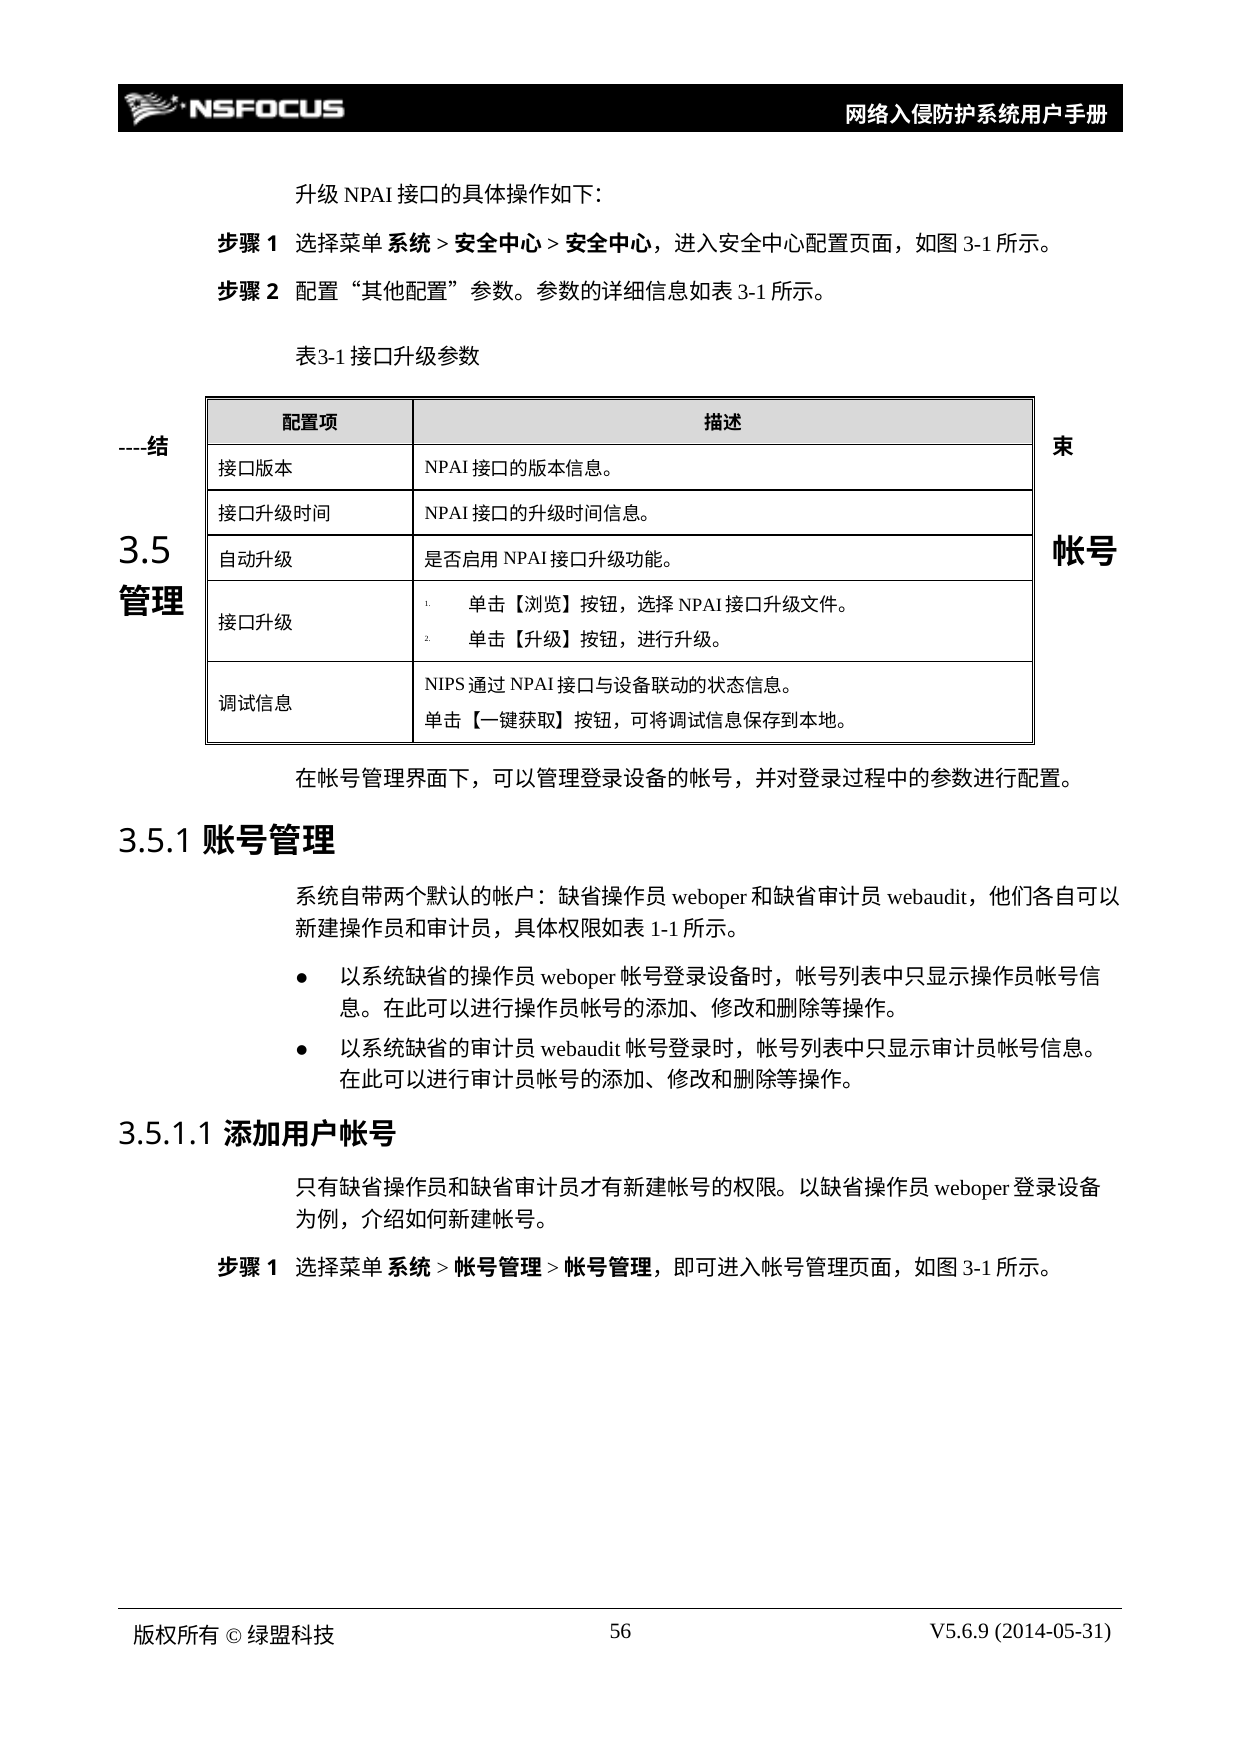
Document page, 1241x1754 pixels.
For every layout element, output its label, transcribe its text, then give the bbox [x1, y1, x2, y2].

list 选择菜单 系统 > 安全中心 > 安全中心，进入安全中心配置页面，如图3-9所示。 [279, 226, 1122, 257]
table_header 描述 [414, 400, 1032, 443]
subtitle 添加用户帐号 [118, 1111, 1122, 1154]
table_cell 接口升级 [208, 581, 412, 661]
text ----结束 [118, 429, 205, 461]
table_cell NPAI接口的升级时间信息。 [414, 491, 1032, 534]
subtitle 账号管理 [118, 814, 1122, 862]
text 选择菜单 系统 > 帐号管理 > 帐号管理，即可进入帐号管理页面，如图3-11所示。 [279, 1250, 1122, 1282]
text 升级NPAI接口的具体操作如下： [295, 177, 1122, 209]
table_cell 接口升级时间 [208, 491, 412, 534]
subtitle 帐号管理 [1035, 523, 1122, 623]
text 接口升级参数 [295, 339, 1122, 371]
text ----结束 [1035, 429, 1122, 461]
table_cell NIPS通过NPAI接口与设备联动的状态信息。 单击【一键获取】按钮，可将调试信息保存到本地。 [414, 662, 1032, 742]
table_cell 是否启用NPAI接口升级功能。 [414, 536, 1032, 580]
text 系统自带两个默认的帐户：缺省操作员weboper和缺省审计员webaudit，他们各自可以新建操作员和审计员，具体权限如表1-1所示。 [295, 879, 1122, 942]
table_cell NPAI接口的版本信息。 [414, 445, 1032, 489]
table_cell 单击【浏览】按钮，选择NPAI接口升级文件。 单击【升级】按钮，进行升级。 [414, 581, 1032, 661]
picture [118, 84, 1123, 132]
text 只有缺省操作员和缺省审计员才有新建帐号的权限。以缺省操作员weboper登录设备为例，介绍如何新建帐号。 [295, 1170, 1122, 1234]
text 在帐号管理界面下，可以管理登录设备的帐号，并对登录过程中的参数进行配置。 [295, 639, 1122, 793]
table_header 配置项 [208, 400, 412, 443]
table_cell 调试信息 [208, 662, 412, 742]
subtitle 帐号管理 [118, 523, 205, 623]
list 以系统缺省的审计员webaudit帐号登录时，帐号列表中只显示审计员帐号信息。在此可以进行审计员帐号的添加、修改和删除等操作。 [295, 1031, 1122, 1094]
table_cell 接口版本 [208, 445, 412, 489]
table_cell 自动升级 [208, 536, 412, 580]
list 配置“其他配置”参数。参数的详细信息如表3-6所示。 [279, 274, 1122, 306]
list 以系统缺省的操作员weboper帐号登录设备时，帐号列表中只显示操作员帐号信息。在此可以进行操作员帐号的添加、修改和删除等操作。 [295, 959, 1122, 1022]
